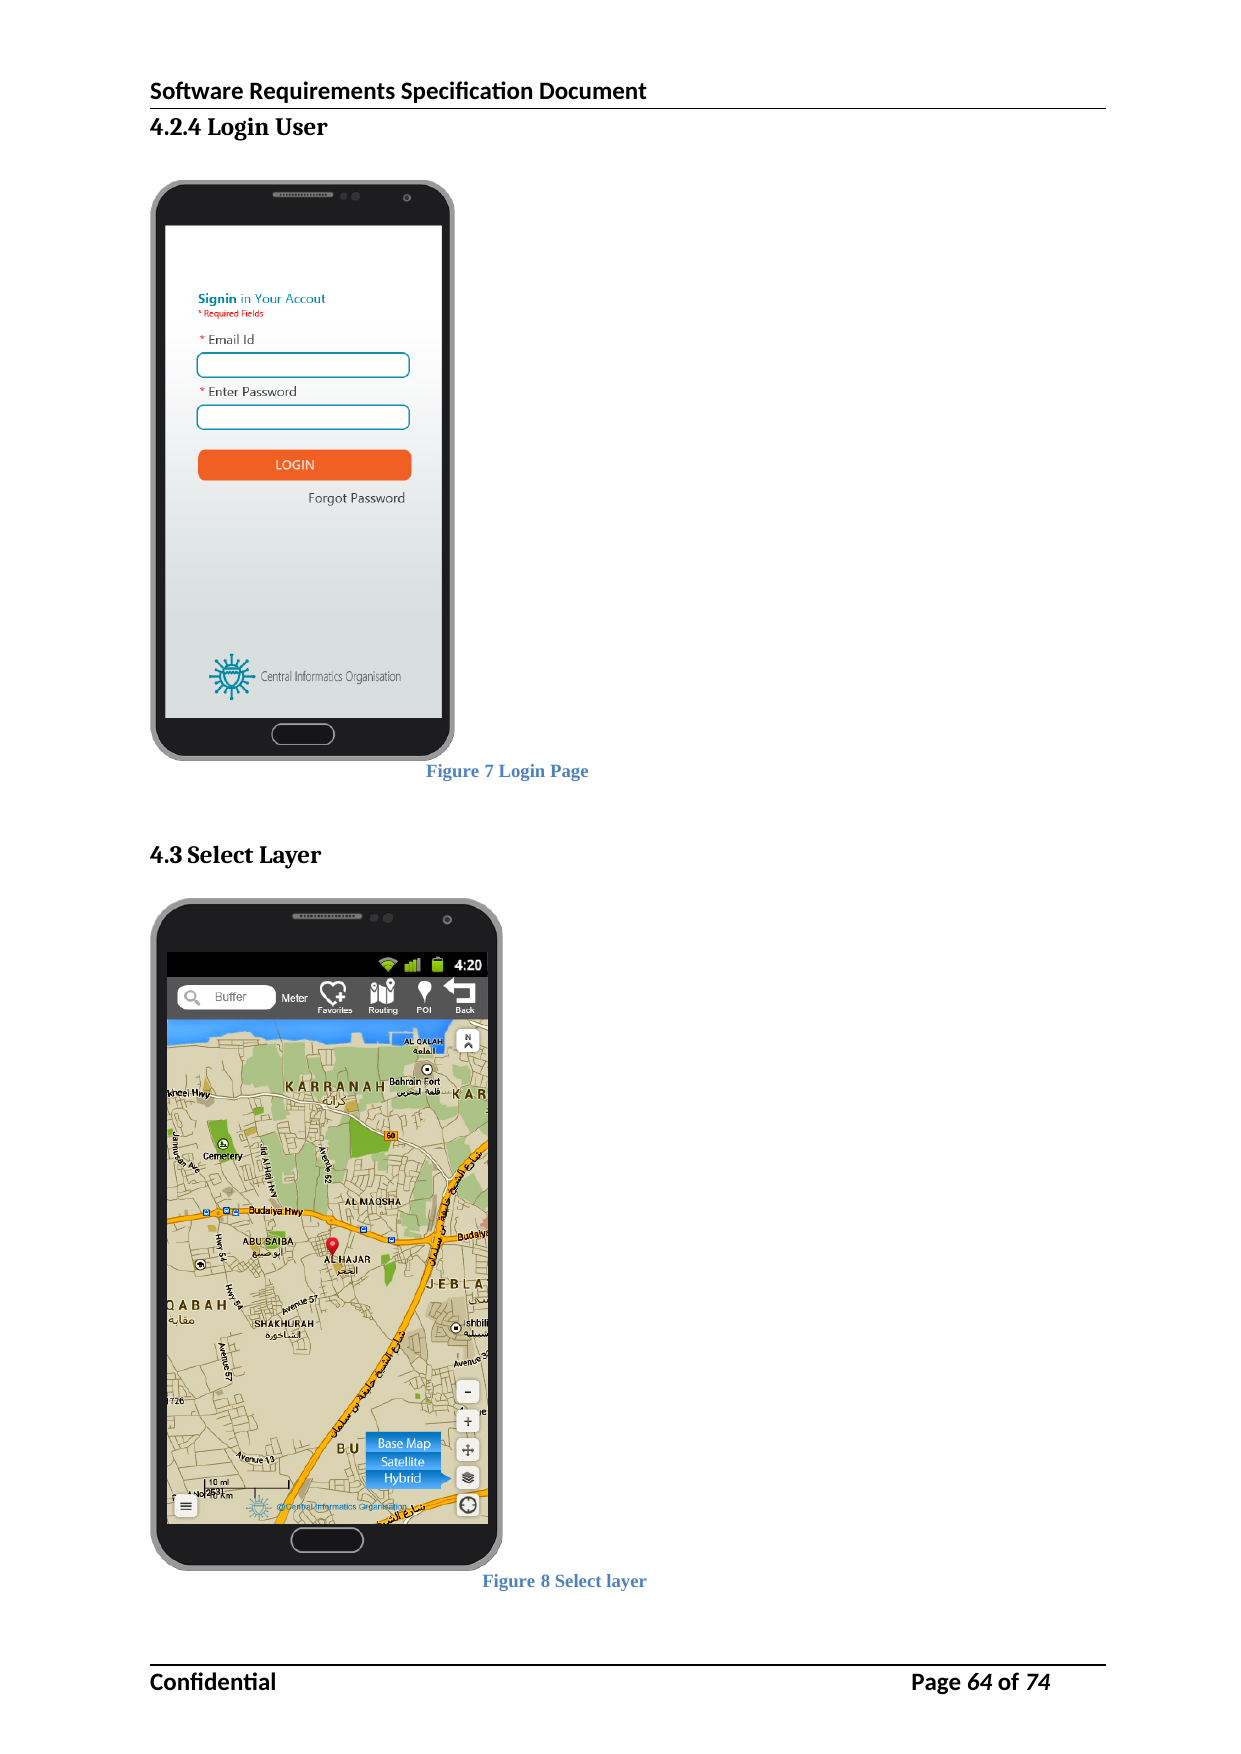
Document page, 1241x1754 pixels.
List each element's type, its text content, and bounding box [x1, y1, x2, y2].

picture [150, 180, 455, 761]
text 4.3 Select Layer [150, 841, 1106, 870]
picture [150, 898, 503, 1571]
text 4.2.4 Login User [150, 113, 1106, 142]
